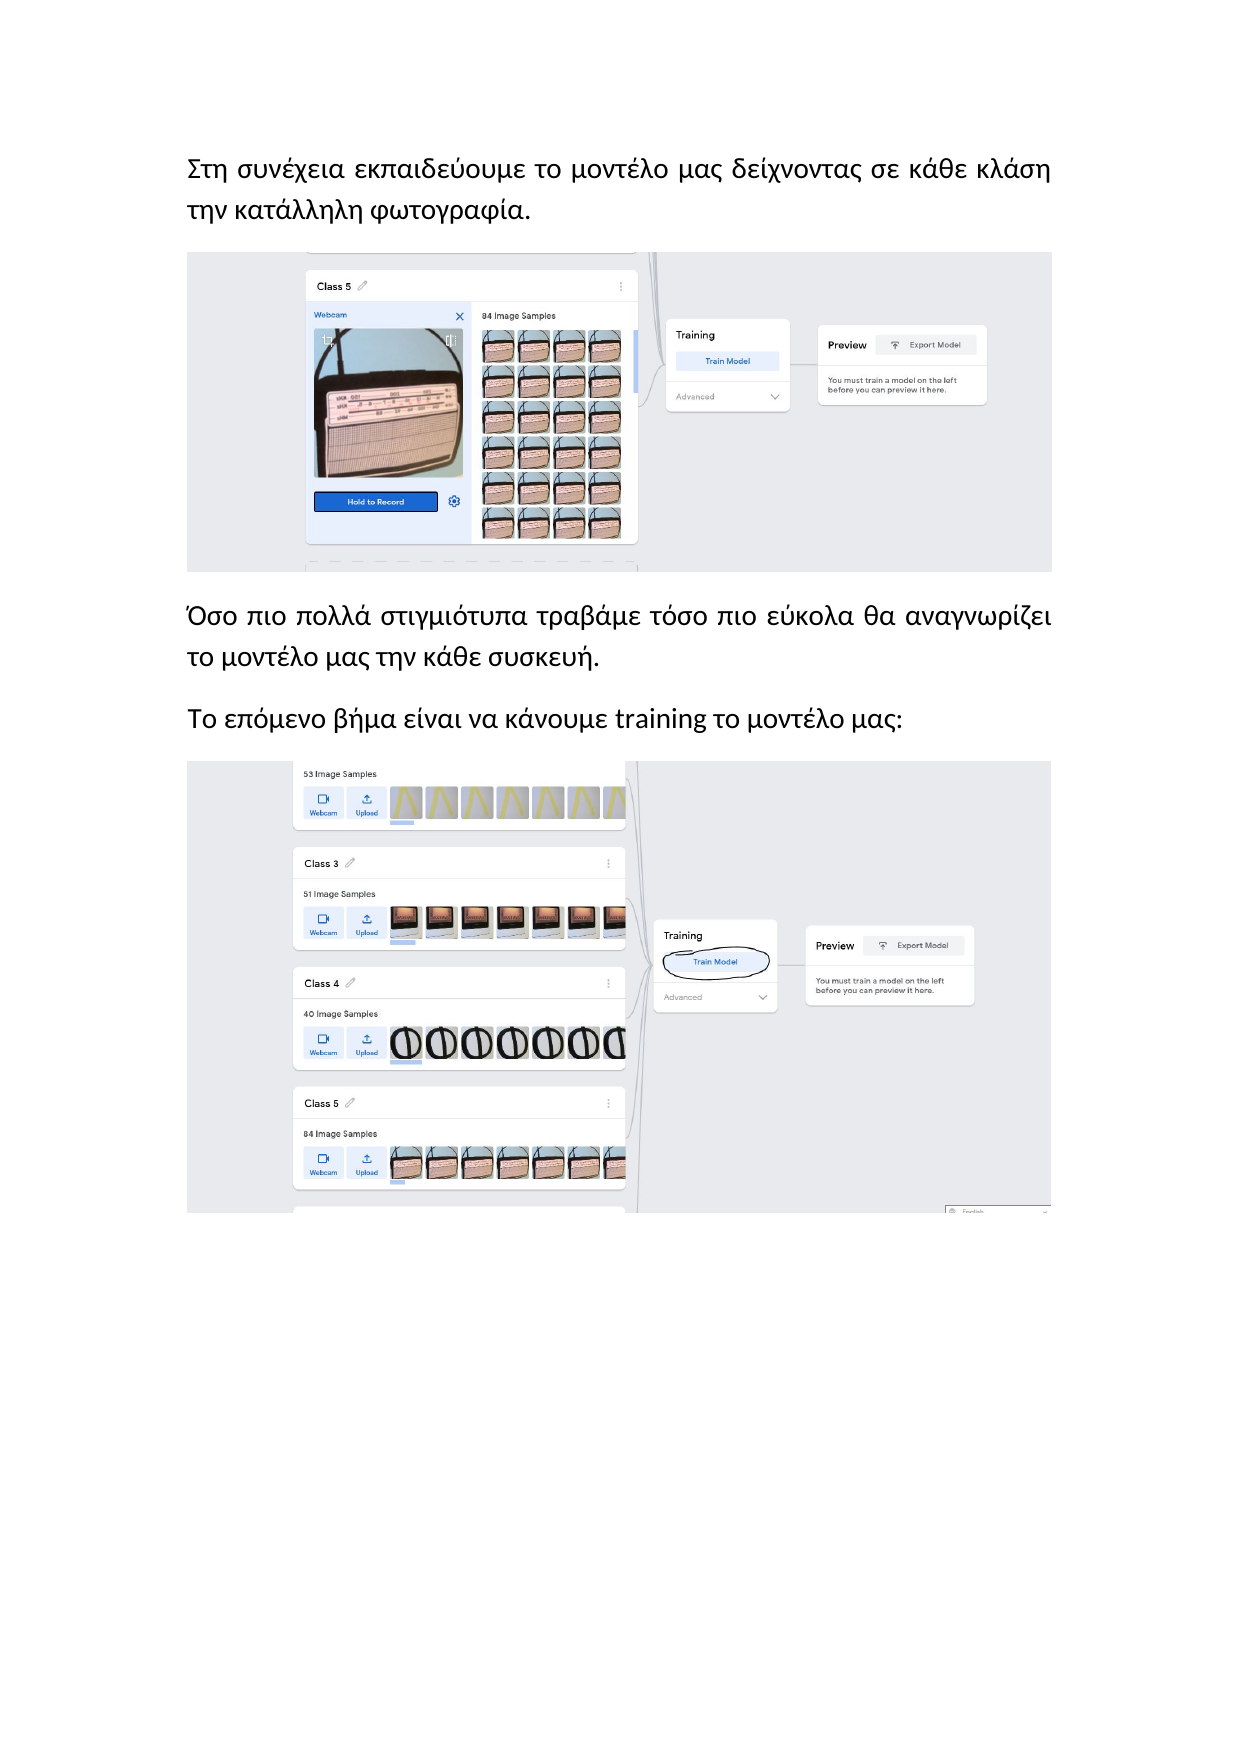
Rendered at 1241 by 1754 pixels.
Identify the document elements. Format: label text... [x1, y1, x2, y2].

text Στη συνέχεια εκπαιδεύουμε το μοντέλο μας δείχνοντας σε κάθε κλάση την κατάλληλη φωτογραφία. [187, 150, 1053, 227]
picture [187, 252, 1052, 572]
picture [187, 761, 1051, 1213]
text Όσο πιο πολλά στιγμιότυπα τραβάμε τόσο πιο εύκολα θα αναγνωρίζει το μοντέλο μας την κάθε συσκευή. [187, 597, 1053, 673]
text Το επόμενο βήμα είναι να κάνουμε training το μοντέλο μας: [187, 700, 1053, 735]
